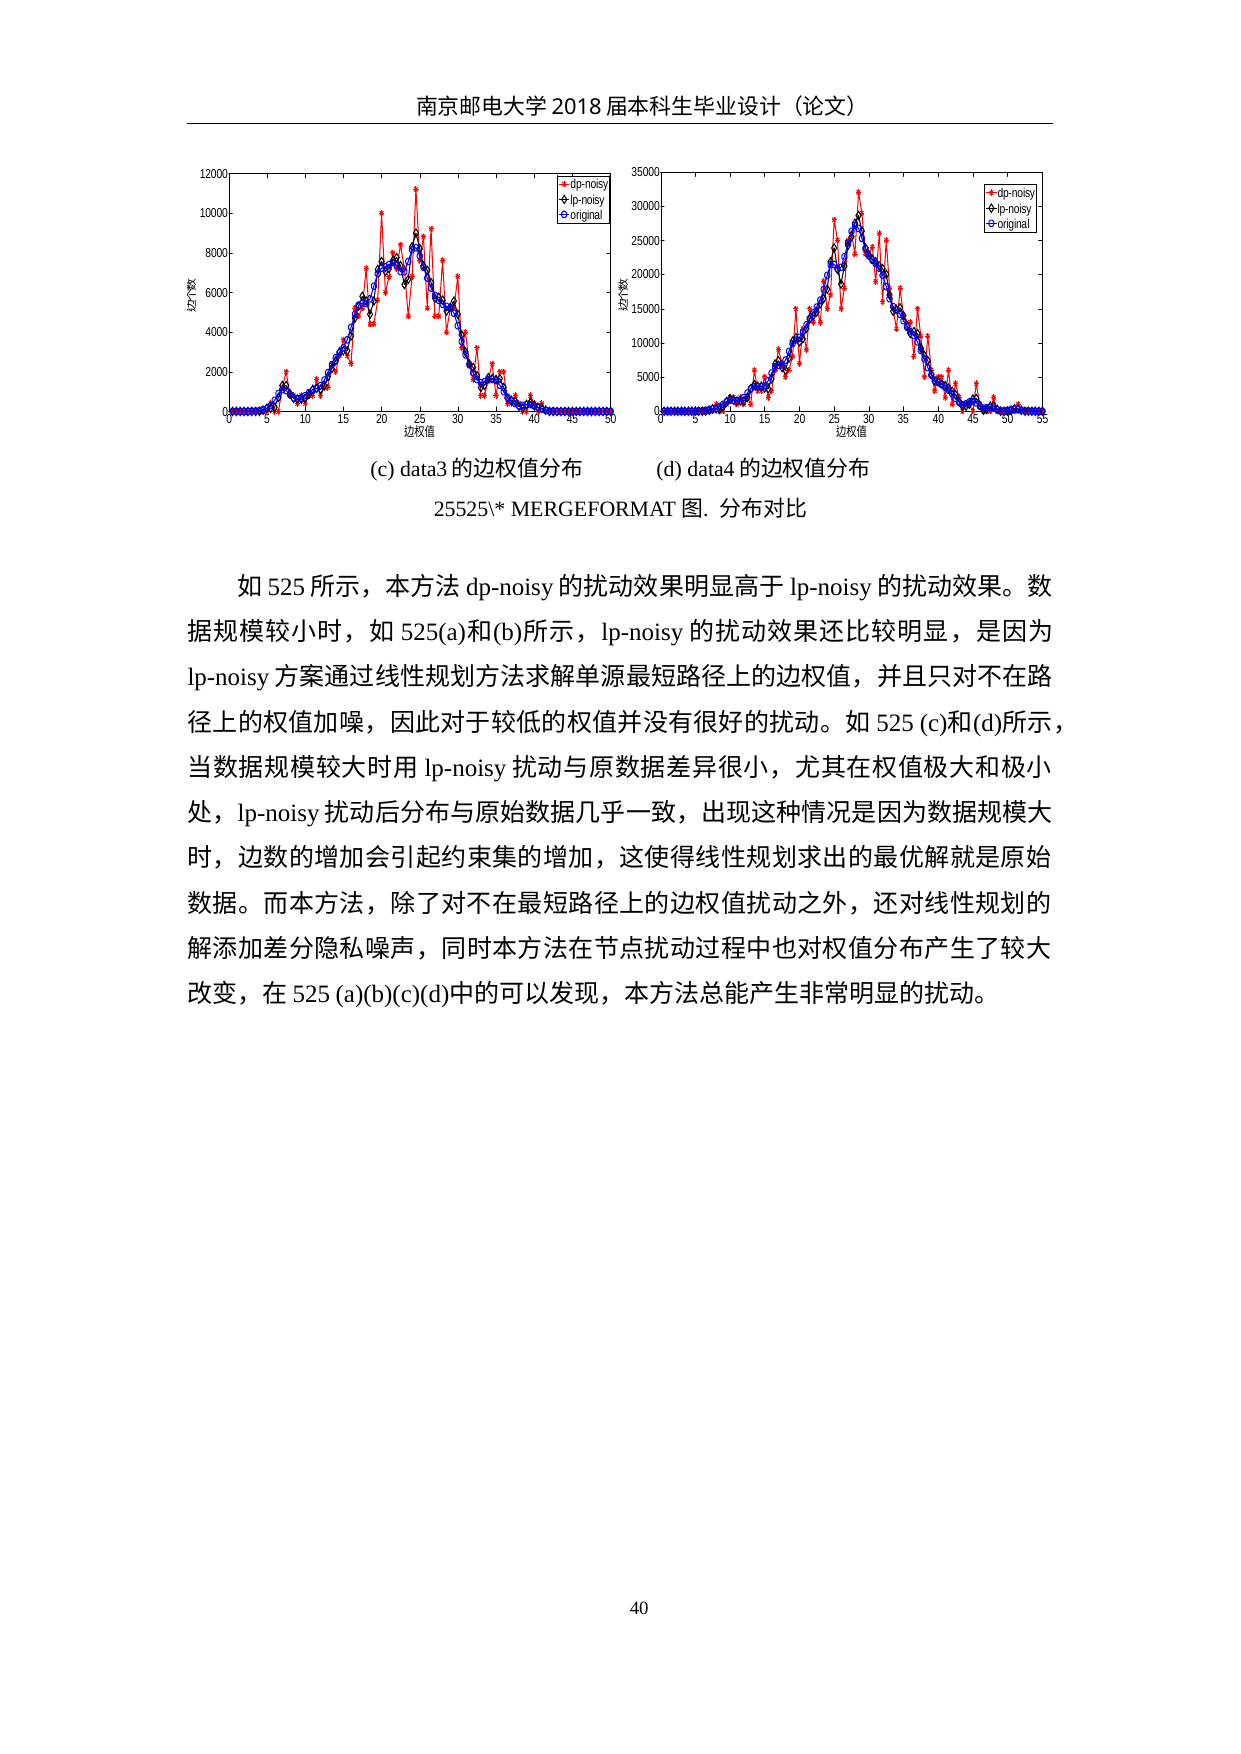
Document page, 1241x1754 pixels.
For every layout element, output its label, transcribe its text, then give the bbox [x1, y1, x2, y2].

text 分布对比 [187, 491, 1053, 522]
text (c) data3的边权值分布 (d) data4的边权值分布 [187, 451, 1053, 483]
text 如所示，本方法dp-noisy的扰动效果明显高于lp-noisy的扰动效果。数据规模较小时，如(a)和(b)所示，lp-noisy的扰动效果还比较明显，是因为lp-noisy方案通过线性规划方法求解单源最短路径上的边权值，并且只对不在路径上的权值加噪，因此对于较低的权值并没有很好的扰动。如 (c)和(d)所示，当数据规模较大时用lp-noisy扰动与原数据差异很小，尤其在权值极大和极小处，lp-noisy扰动后分布与原始数据几乎一致，出现这种情况是因为数据规模大时，边数的增加会引起约束集的增加，这使得线性规划求出的最优解就是原始数据。而本方法，除了对不在最短路径上的边权值扰动之外，还对线性规划的解添加差分隐私噪声，同时本方法在节点扰动过程中也对权值分布产生了较大改变，在 (a)(b)(c)(d)中的可以发现，本方法总能产生非常明显的扰动。 [187, 566, 1053, 1010]
